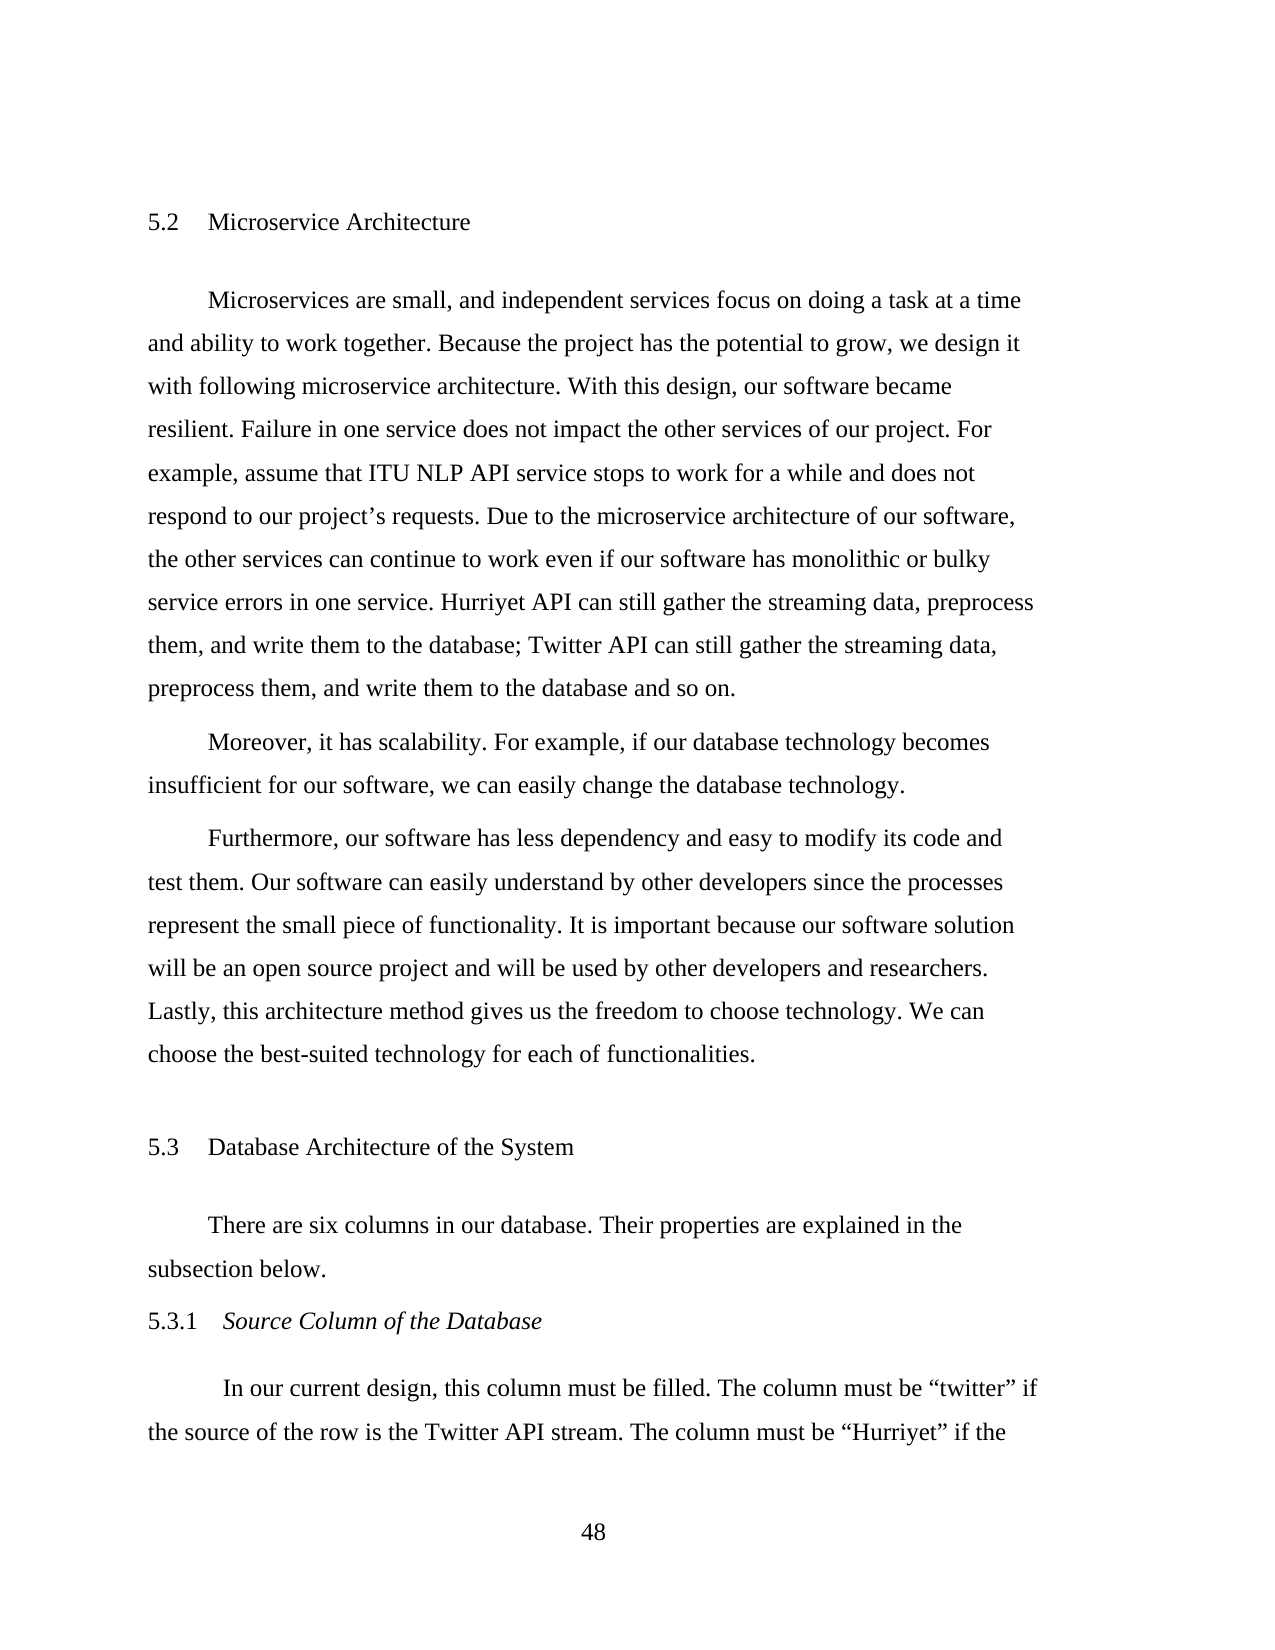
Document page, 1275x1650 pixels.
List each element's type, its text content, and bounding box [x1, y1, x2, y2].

subtitle Source Column of the Database [148, 1309, 1039, 1334]
list Microservice Architecture [148, 207, 1039, 236]
text There are six columns in our database. Their properties are explained in the subsection below. [148, 1211, 1039, 1282]
subtitle Database Architecture of the System [148, 1132, 1039, 1161]
text Furthermore, our software has less dependency and easy to modify its code and test them. Our software can easily understand by other developers since the processes represent the small piece of functionality. It is important because our software solution will be an open source project and will be used by other developers and researchers. Lastly, this architecture method gives us the freedom to choose technology. We can choose the best-suited technology for each of functionalities. [148, 823, 1039, 1068]
text Moreover, it has scalability. For example, if our database technology becomes insufficient for our software, we can easily change the database technology. [148, 727, 1039, 799]
text Microservices are small, and independent services focus on doing a task at a time and ability to work together. Because the project has the potential to grow, we design it with following microservice architecture. With this design, our software became resilient. Failure in one service does not impact the other services of our project. For example, assume that ITU NLP API service stops to work for a while and does not respond to our project’s requests. Due to the microservice architecture of our software, the other services can continue to work even if our software has monolithic or bulky service errors in one service. Hurriyet API can still gather the streaming data, preprocess them, and write them to the database; Twitter API can still gather the streaming data, preprocess them, and write them to the database and so on. [148, 285, 1039, 702]
